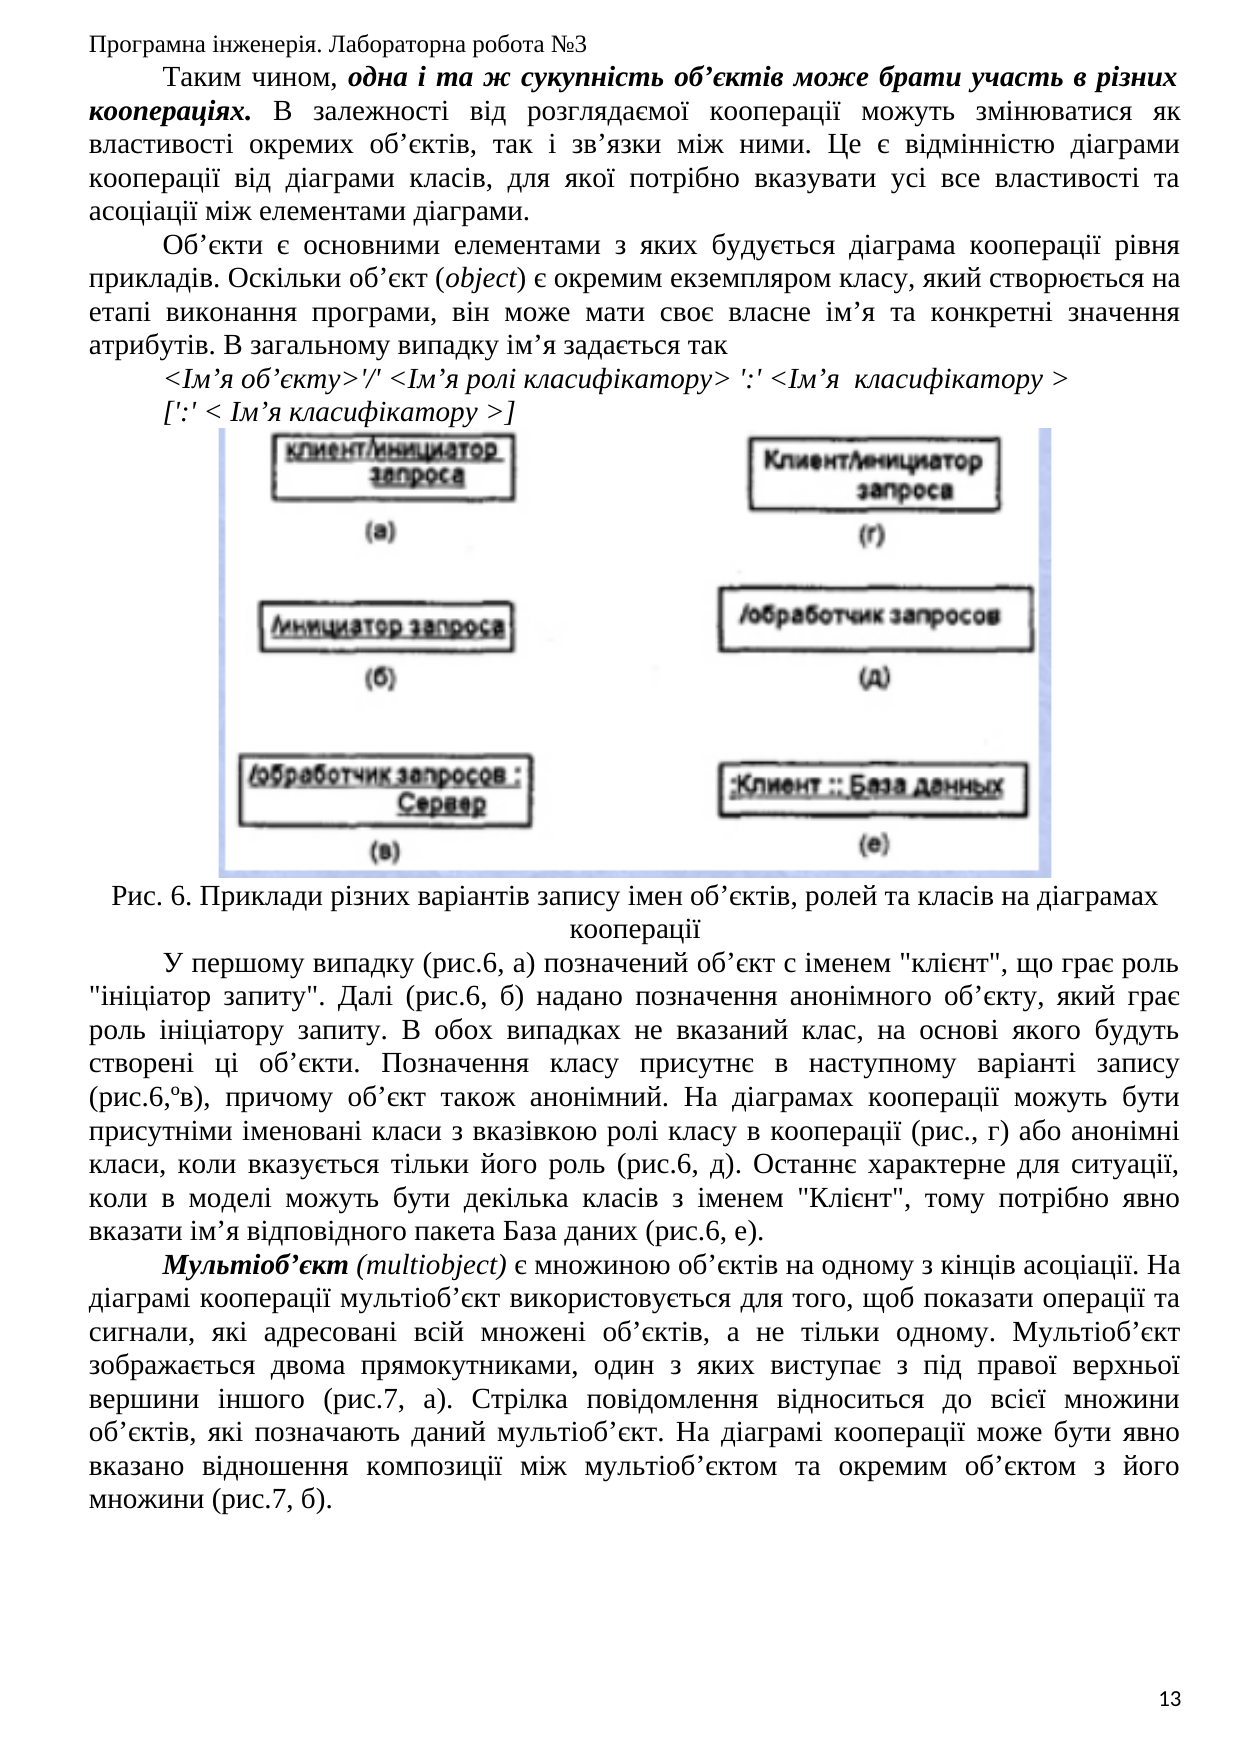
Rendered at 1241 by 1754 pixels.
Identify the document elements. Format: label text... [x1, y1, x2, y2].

text У першому випадку (рис.6, а) позначений об’єкт с іменем "клієнт", що грає роль "ініціатор запиту". Далі (рис.6, б) надано позначення анонімного об’єкту, який грає роль ініціатору запиту. В обох випадках не вказаний клас, на основі якого будуть створені ці об’єкти. Позначення класу присутнє в наступному варіанті запису (рис.6,ºв), причому об’єкт також анонімний. На діаграмах кооперації можуть бути присутніми іменовані класи з вказівкою ролі класу в кооперації (рис., г) або анонімні класи, коли вказується тільки його роль (рис.6, д). Останнє характерне для ситуації, коли в моделі можуть бути декілька класів з іменем "Клієнт", тому потрібно явно вказати ім’я відповідного пакета База даних (рис.6, е). [89, 945, 1181, 1247]
text Таким чином, одна і та ж сукупність об’єктів може брати участь в різних коопераціях. В залежності від розглядаємої кооперації можуть змінюватися як властивості окремих об’єктів, так і зв’язки між ними. Це є відмінністю діаграми кооперації від діаграми класів, для якої потрібно вказувати усі все властивості та асоціації між елементами діаграми. [89, 59, 1181, 227]
text Рис. 6. Приклади різних варіантів запису імен об’єктів, ролей та класів на діаграмах кооперації [89, 878, 1181, 945]
text Об’єкти є основними елементами з яких будується діаграма кооперації рівня прикладів. Оскільки об’єкт (object) є окремим екземпляром класу, який створюється на етапі виконання програми, він може мати своє власне ім’я та конкретні значення атрибутів. В загальному випадку ім’я задається так [89, 227, 1181, 361]
picture [218, 428, 1052, 878]
text <Ім’я об’єкту>'/' <Ім’я ролі класифікатору> ':' <Ім’я класифікатору > [162, 361, 1181, 394]
text Мультіоб’єкт (multiobject) є множиною об’єктів на одному з кінців асоціації. На діаграмі кооперації мультіоб’єкт використовується для того, щоб показати операції та сигнали, які адресовані всій множені об’єктів, а не тільки одному. Мультіоб’єкт зображається двома прямокутниками, один з яких виступає з під правої верхньої вершини іншого (рис.7, а). Стрілка повідомлення відноситься до всієї множини об’єктів, які позначають даний мультіоб’єкт. На діаграмі кооперації може бути явно вказано відношення композиції між мультіоб’єктом та окремим об’єктом з його множини (рис.7, б). [89, 1247, 1181, 1515]
text [':' < Ім’я класифікатору >] [89, 394, 1181, 428]
